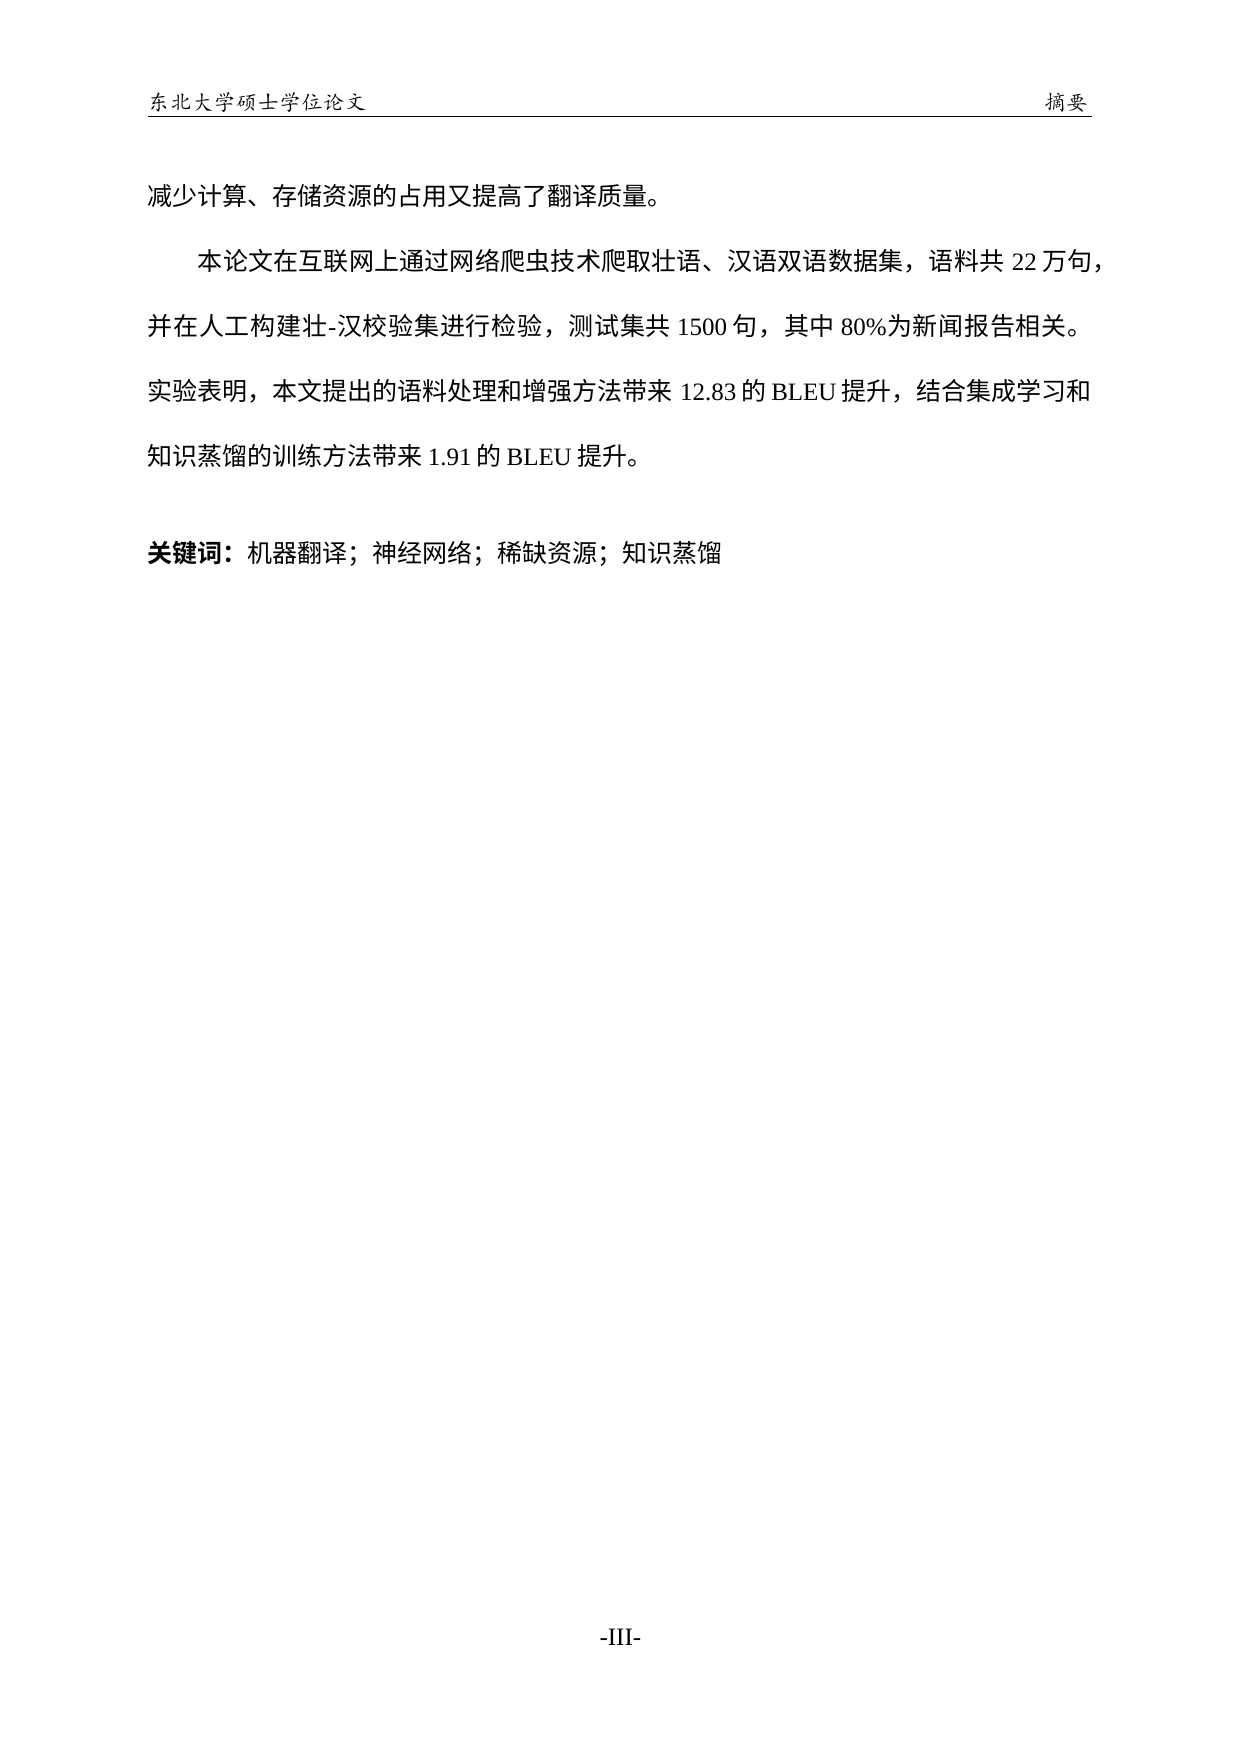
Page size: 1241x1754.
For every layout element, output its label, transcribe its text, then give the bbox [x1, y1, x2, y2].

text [148, 162, 1092, 227]
text 本论文在互联网上通过网络爬虫技术爬取壮语、汉语双语数据集，语料共22万句，并在人工构建壮-汉校验集进行检验，测试集共1500句，其中80%为新闻报告相关。 实验表明，本文提出的语料处理和增强方法带来12.83的BLEU提升，结合集成学习和知识蒸馏的训练方法带来1.91的BLEU提升。 [148, 227, 1092, 487]
text 关键词：机器翻译；神经网络；稀缺资源；知识蒸馏 [148, 519, 1092, 584]
